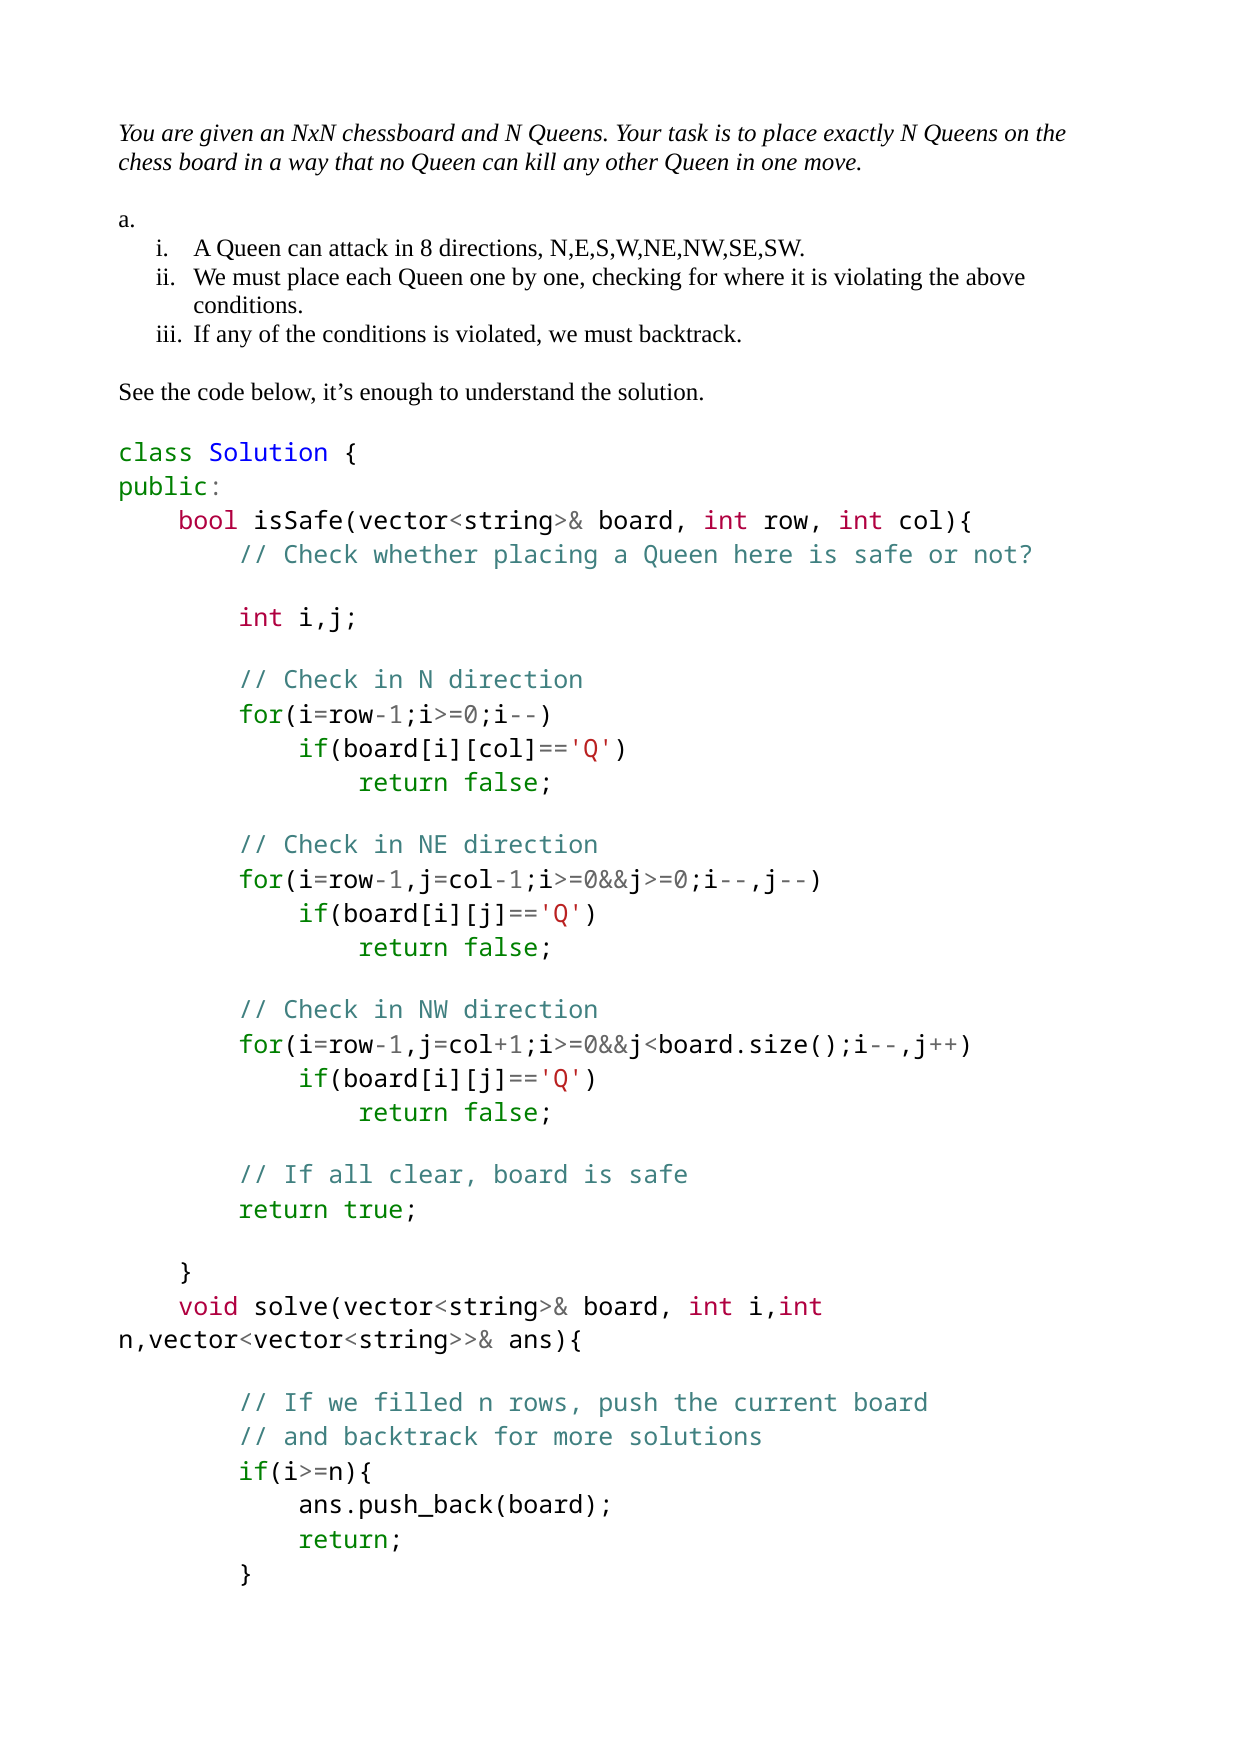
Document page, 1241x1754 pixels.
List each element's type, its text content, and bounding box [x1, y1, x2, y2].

text for(i=row-1,j=col+1;i>=0&&j<board.size();i--,j++) [118, 1026, 1122, 1060]
text } [118, 1254, 1122, 1288]
text if(i>=n){ [118, 1453, 1122, 1487]
text if(board[i][col]=='Q') [118, 730, 1122, 764]
text See the code below, it’s enough to understand the solution. [118, 377, 1122, 406]
text return false; [118, 929, 1122, 963]
text // Check in NW direction [118, 992, 1122, 1026]
text ans.push_back(board); [118, 1487, 1122, 1521]
text // If we filled n rows, push the current board [118, 1385, 1122, 1419]
text for(i=row-1,j=col-1;i>=0&&j>=0;i--,j--) [118, 861, 1122, 895]
text a. [118, 204, 1122, 233]
text if(board[i][j]=='Q') [118, 1060, 1122, 1094]
text return; [118, 1521, 1122, 1555]
text return false; [118, 1094, 1122, 1128]
text public: [118, 468, 1122, 502]
text return false; [118, 764, 1122, 798]
list We must place each Queen one by one, checking for where it is violating the above conditions. [156, 262, 1122, 319]
text // and backtrack for more solutions [118, 1419, 1122, 1453]
text // Check whether placing a Queen here is safe or not? [118, 537, 1122, 571]
text } [118, 1555, 1122, 1589]
text // If all clear, board is safe [118, 1157, 1122, 1191]
text return true; [118, 1191, 1122, 1225]
text int i,j; [118, 599, 1122, 633]
list If any of the conditions is violated, we must backtrack. [156, 319, 1122, 348]
list A Queen can attack in 8 directions, N,E,S,W,NE,NW,SE,SW. [156, 233, 1122, 262]
text if(board[i][j]=='Q') [118, 895, 1122, 929]
text // Check in NE direction [118, 827, 1122, 861]
text bool isSafe(vector<string>& board, int row, int col){ [118, 502, 1122, 537]
text // Check in N direction [118, 662, 1122, 696]
text void solve(vector<string>& board, int i,int n,vector<vector<string>>& ans){ [118, 1288, 1122, 1356]
text You are given an NxN chessboard and N Queens. Your task is to place exactly N Queens on the chess board in a way that no Queen can kill any other Queen in one move. [118, 118, 1122, 176]
text class Solution { [118, 434, 1122, 468]
text for(i=row-1;i>=0;i--) [118, 696, 1122, 730]
